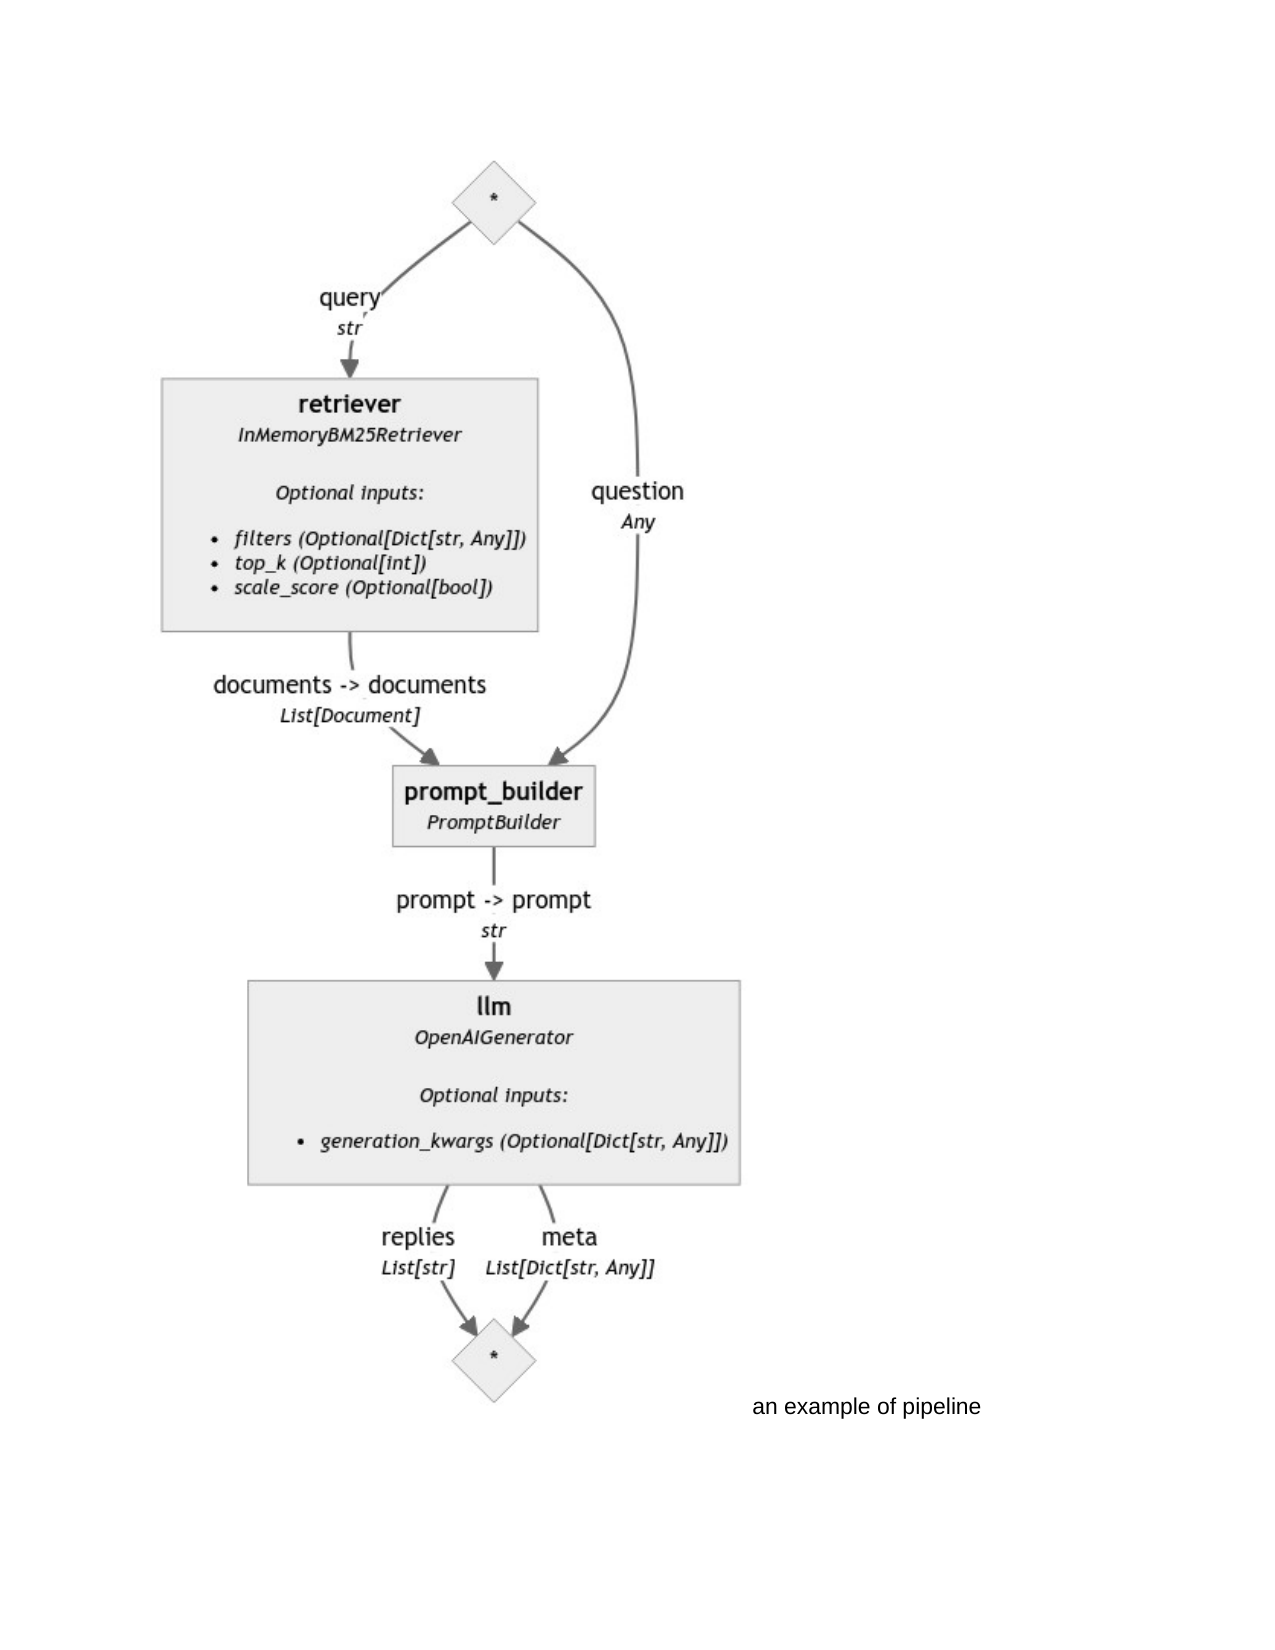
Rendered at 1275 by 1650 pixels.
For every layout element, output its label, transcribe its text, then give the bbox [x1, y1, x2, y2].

picture [150, 150, 752, 1415]
